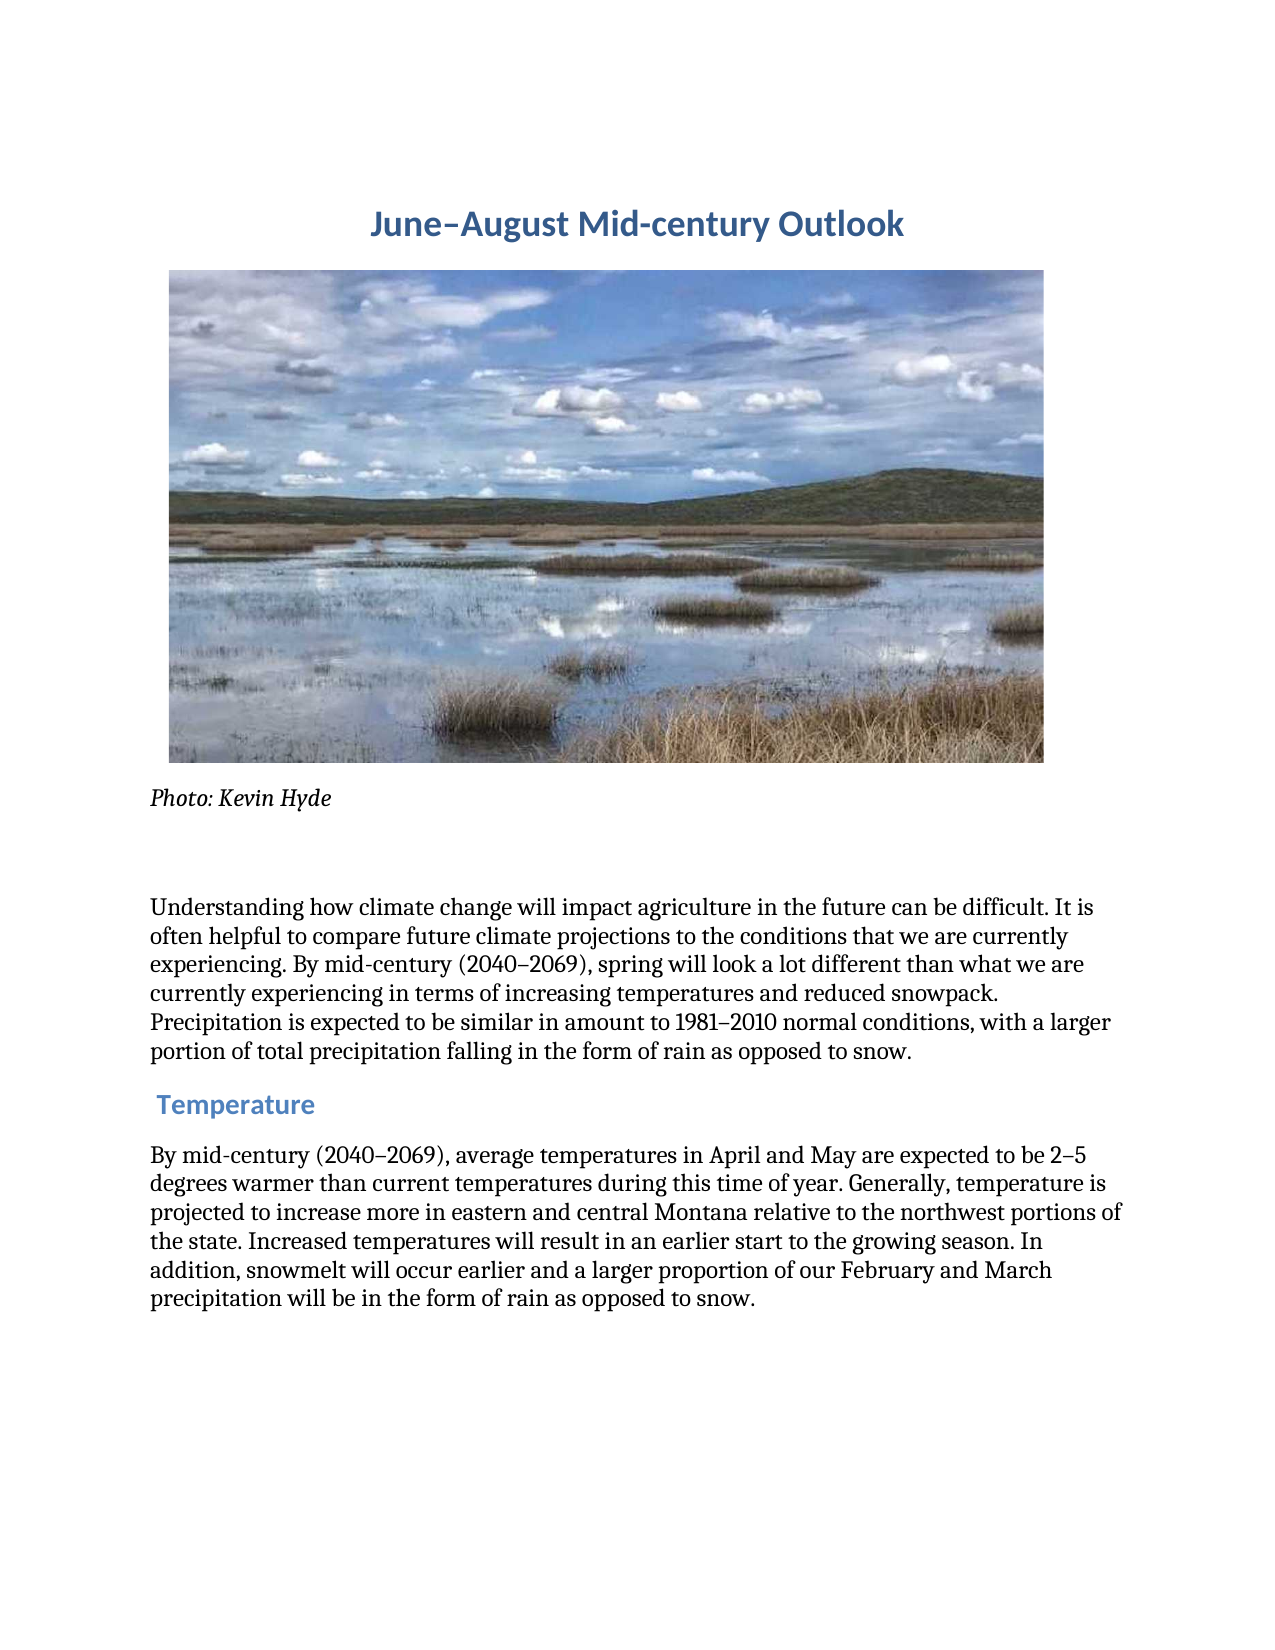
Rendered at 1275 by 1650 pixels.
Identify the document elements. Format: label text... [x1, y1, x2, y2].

text By mid-century (2040–2069), average temperatures in April and May are expected to be 2–5 degrees warmer than current temperatures during this time of year. Generally, temperature is projected to increase more in eastern and central Montana relative to the northwest portions of the state. Increased temperatures will result in an earlier start to the growing season. In addition, snowmelt will occur earlier and a larger proportion of our February and March precipitation will be in the form of rain as opposed to snow. [150, 1141, 1125, 1313]
text Understanding how climate change will impact agriculture in the future can be difficult. It is often helpful to compare future climate projections to the conditions that we are currently experiencing. By mid-century (2040–2069), spring will look a lot different than what we are currently experiencing in terms of increasing temperatures and reduced snowpack. Precipitation is expected to be similar in amount to 1981–2010 normal conditions, with a larger portion of total precipitation falling in the form of rain as opposed to snow. [150, 893, 1125, 1065]
picture [168, 270, 1044, 763]
subtitle Temperature [150, 1086, 1125, 1122]
title June–August Mid-century Outlook [150, 200, 1125, 246]
text Photo: Kevin Hyde [150, 784, 1125, 813]
